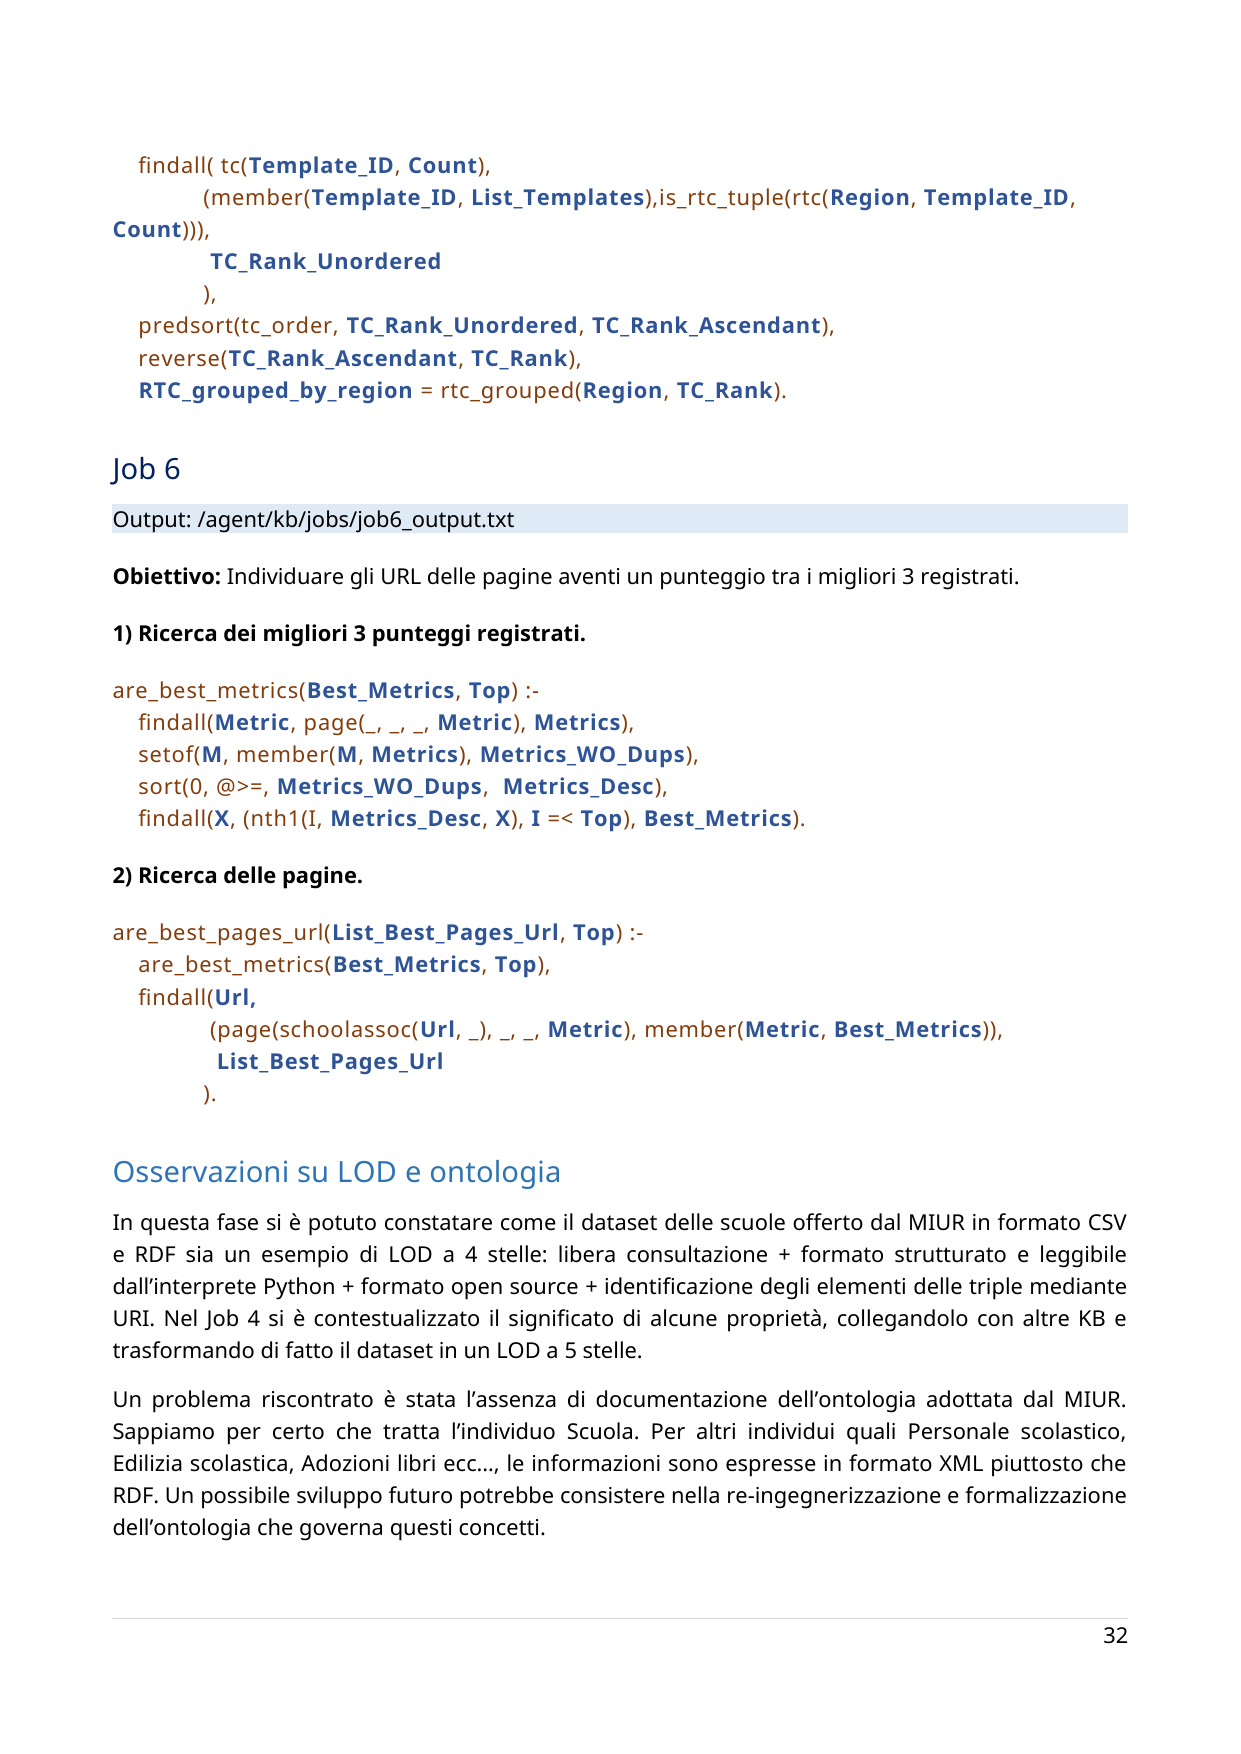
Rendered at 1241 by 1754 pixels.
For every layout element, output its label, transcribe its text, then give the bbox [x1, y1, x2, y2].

text Obiettivo: Individuare gli URL delle pagine aventi un punteggio tra i migliori 3 registrati. [112, 561, 1128, 591]
subtitle Job 6 [112, 448, 1128, 488]
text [112, 150, 1128, 404]
subtitle Osservazioni su LOD e ontologia [112, 1152, 1128, 1191]
text 2) Ricerca delle pagine. [112, 860, 1128, 890]
text In questa fase si è potuto constatare come il dataset delle scuole offerto dal MIUR in formato CSV e RDF sia un esempio di LOD a 4 stelle: libera consultazione + formato strutturato e leggibile dall’interprete Python + formato open source + identificazione degli elementi delle triple mediante URI. Nel Job 4 si è contestualizzato il significato di alcune proprietà, collegandolo con altre KB e trasformando di fatto il dataset in un LOD a 5 stelle. [112, 1207, 1128, 1365]
text are_best_pages_url(List_Best_Pages_Url, Top) :- are_best_metrics(Best_Metrics, Top), findall(Url, (page(schoolassoc(Url, _), _, _, Metric), member(Metric, Best_Metrics)), List_Best_Pages_Url ). [112, 917, 1128, 1108]
text are_best_metrics(Best_Metrics, Top) :- findall(Metric, page(_, _, _, Metric), Metrics), setof(M, member(M, Metrics), Metrics_WO_Dups), sort(0, @>=, Metrics_WO_Dups, Metrics_Desc), findall(X, (nth1(I, Metrics_Desc, X), I =< Top), Best_Metrics). [112, 675, 1128, 833]
text 1) Ricerca dei migliori 3 punteggi registrati. [112, 618, 1128, 648]
text Output: /agent/kb/jobs/job6_output.txt [112, 504, 1128, 533]
text Un problema riscontrato è stata l’assenza di documentazione dell’ontologia adottata dal MIUR. Sappiamo per certo che tratta l’individuo Scuola. Per altri individui quali Personale scolastico, Edilizia scolastica, Adozioni libri ecc…, le informazioni sono espresse in formato XML piuttosto che RDF. Un possibile sviluppo futuro potrebbe consistere nella re-ingegnerizzazione e formalizzazione dell’ontologia che governa questi concetti. [112, 1384, 1128, 1542]
